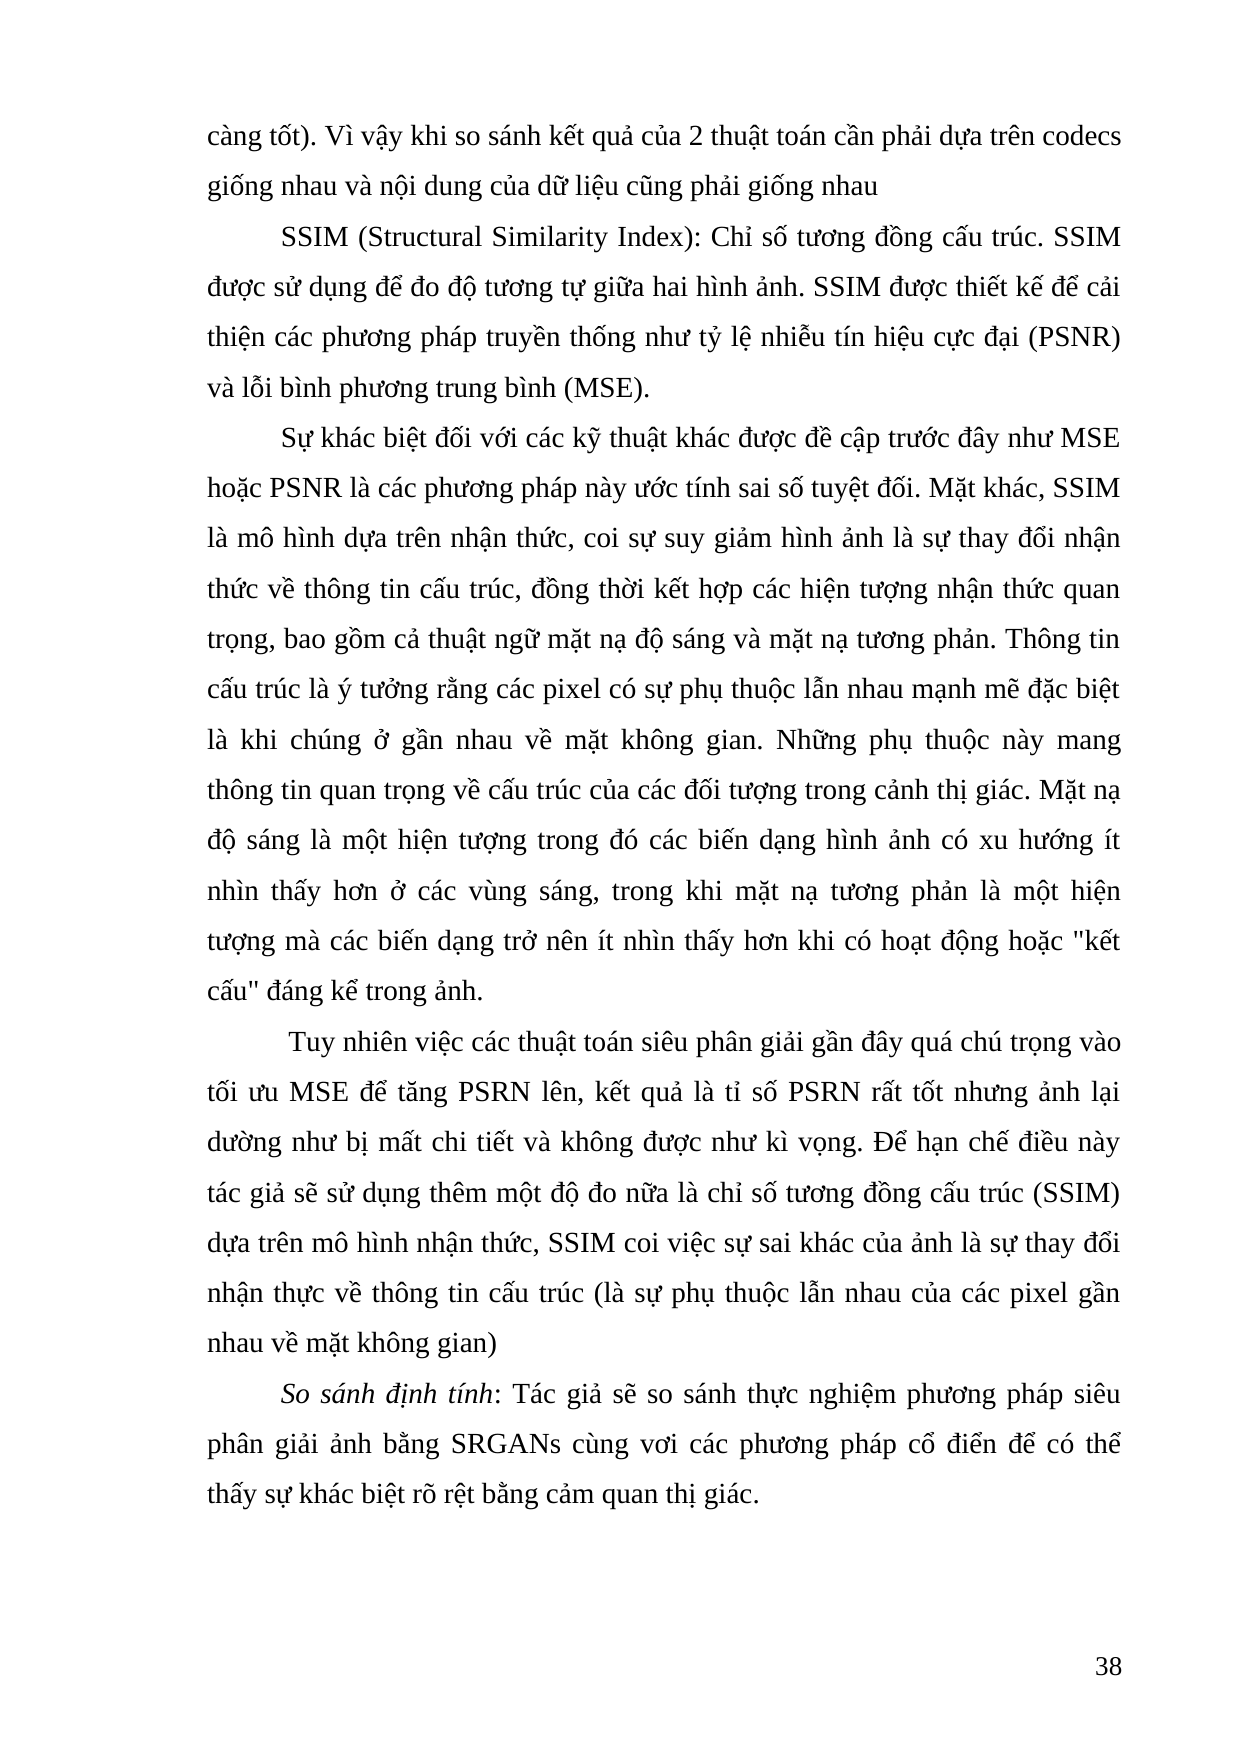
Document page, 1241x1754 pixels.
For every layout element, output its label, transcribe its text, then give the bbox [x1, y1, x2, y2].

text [207, 118, 1122, 202]
text Tuy nhiên việc các thuật toán siêu phân giải gần đây quá chú trọng vào tối ưu MSE để tăng PSRN lên, kết quả là tỉ số PSRN rất tốt nhưng ảnh lại dường như bị mất chi tiết và không được như kì vọng. Để hạn chế điều này tác giả sẽ sử dụng thêm một độ đo nữa là chỉ số tương đồng cấu trúc (SSIM) dựa trên mô hình nhận thức, SSIM coi việc sự sai khác của ảnh là sự thay đổi nhận thực về thông tin cấu trúc (là sự phụ thuộc lẫn nhau của các pixel gần nhau về mặt không gian) [207, 1024, 1122, 1359]
text SSIM (Structural Similarity Index): Chỉ số tương đồng cấu trúc. SSIM được sử dụng để đo độ tương tự giữa hai hình ảnh. SSIM được thiết kế để cải thiện các phương pháp truyền thống như tỷ lệ nhiễu tín hiệu cực đại (PSNR) và lỗi bình phương trung bình (MSE). [207, 219, 1122, 403]
text Sự khác biệt đối với các kỹ thuật khác được đề cập trước đây như MSE hoặc PSNR là các phương pháp này ước tính sai số tuyệt đối. Mặt khác, SSIM là mô hình dựa trên nhận thức, coi sự suy giảm hình ảnh là sự thay đổi nhận thức về thông tin cấu trúc, đồng thời kết hợp các hiện tượng nhận thức quan trọng, bao gồm cả thuật ngữ mặt nạ độ sáng và mặt nạ tương phản. Thông tin cấu trúc là ý tưởng rằng các pixel có sự phụ thuộc lẫn nhau mạnh mẽ đặc biệt là khi chúng ở gần nhau về mặt không gian. Những phụ thuộc này mang thông tin quan trọng về cấu trúc của các đối tượng trong cảnh thị giác. Mặt nạ độ sáng là một hiện tượng trong đó các biến dạng hình ảnh có xu hướng ít nhìn thấy hơn ở các vùng sáng, trong khi mặt nạ tương phản là một hiện tượng mà các biến dạng trở nên ít nhìn thấy hơn khi có hoạt động hoặc "kết cấu" đáng kể trong ảnh. [207, 420, 1122, 1007]
text So sánh định tính: Tác giả sẽ so sánh thực nghiệm phương pháp siêu phân giải ảnh bằng SRGANs cùng vơi các phương pháp cổ điển để có thể thấy sự khác biệt rõ rệt bằng cảm quan thị giác. [207, 1376, 1122, 1510]
